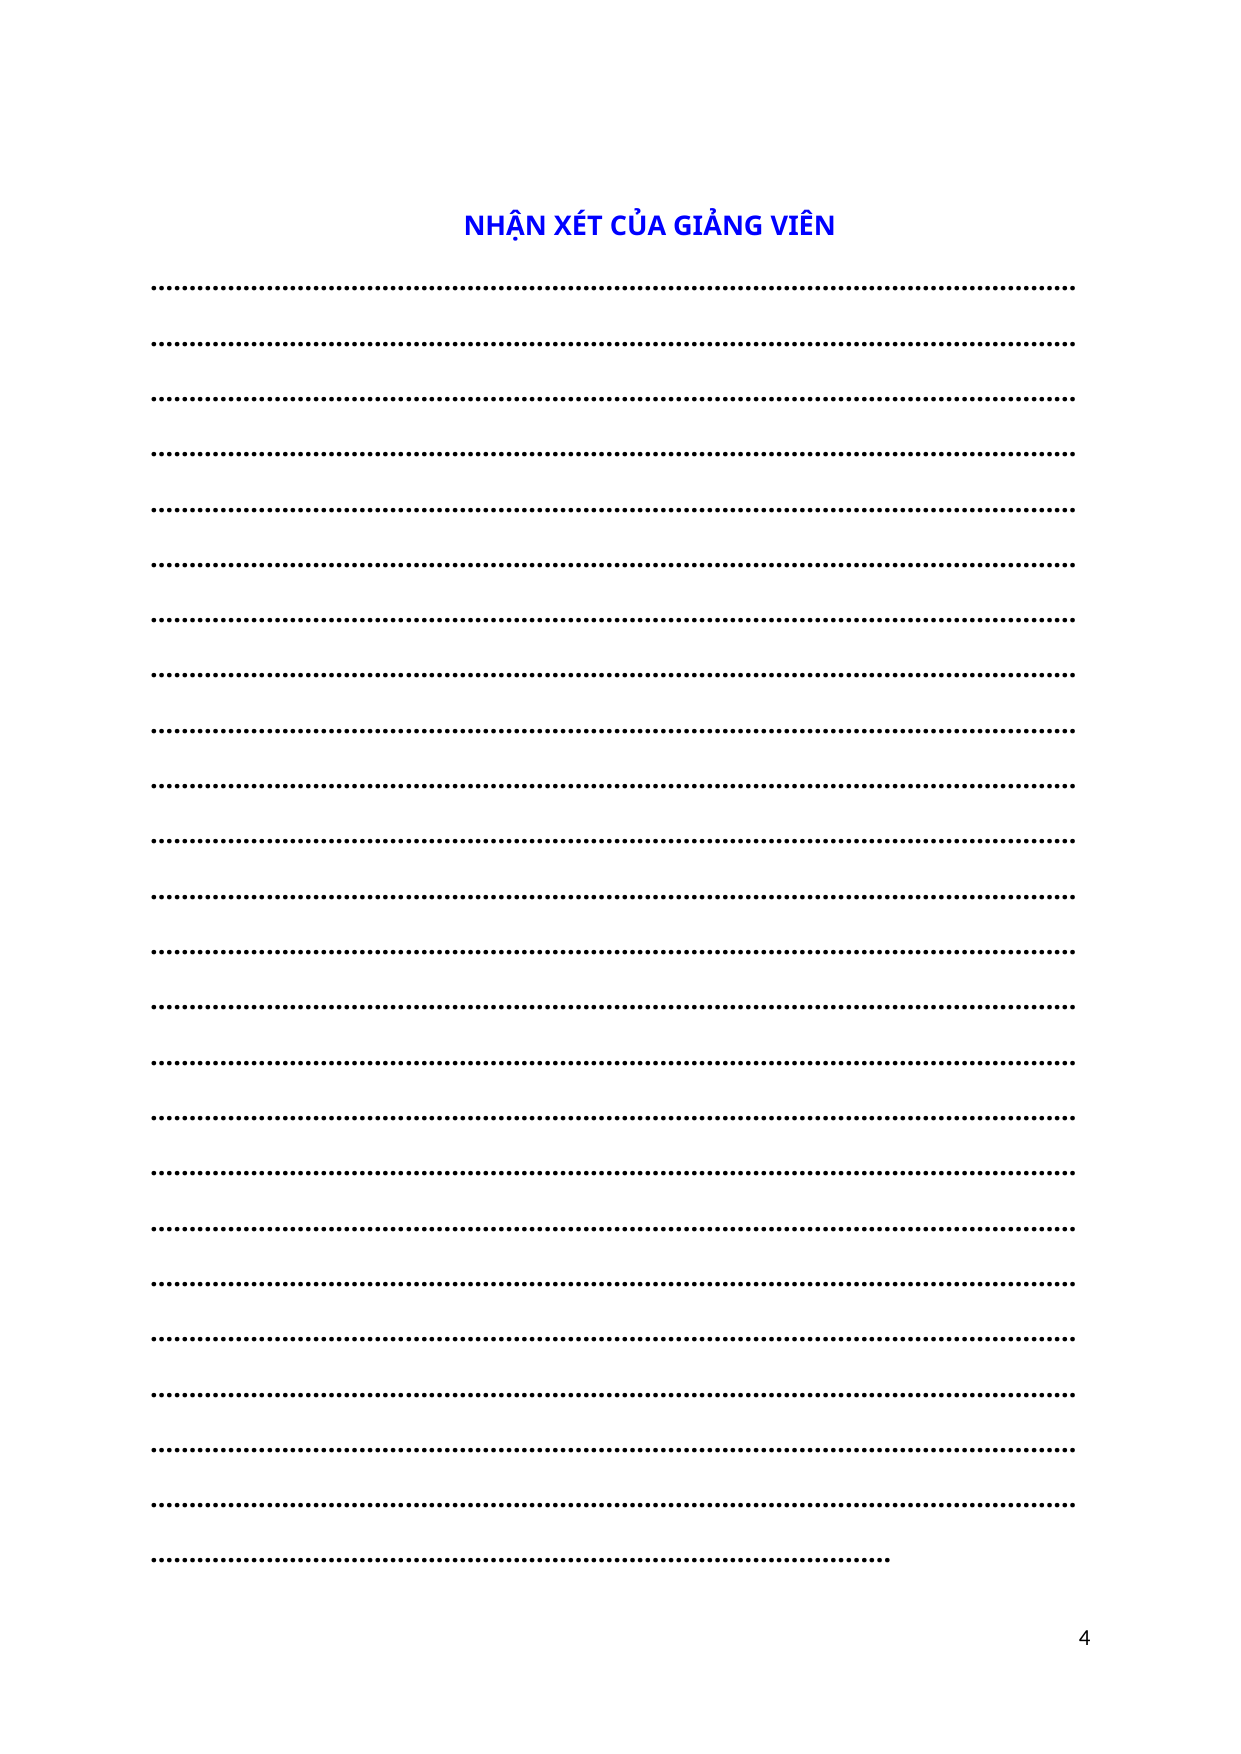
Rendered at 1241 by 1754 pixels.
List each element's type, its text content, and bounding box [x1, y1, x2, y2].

text ………………………………………………………………………………………………………………………………………………………………………………………………………………………………………………………………………………………………………………………………………………………………………………………………………………………………………………………………………………………………………………………………………………………………………………………………………………………………………………………………………………………………………………………………………………………………………………………………………………………………………………………………………………………………………………………………………………………………………………………………………………………………………………………………………………………………………………………………………………………………………………………………………………………………………………………………………………………………………………………………………………………………………………………………………………………………………………………………………………………………………………………………………………………………………………………………………………………………………………………………………………………………………………………………………………………………………………………………………………………………………………………………………………………………………………………………………………………………………………………………………………………………………………………………………………………………………………………………………………………………………………………………………………………………………………………………………………………………………………………………………………………………………………………………………………………………………………………………………………………………………………………………………………………………………………………………………………………………………… [150, 262, 1090, 1571]
subtitle NHẬN XÉT CỦA GIẢNG VIÊN [209, 206, 1090, 243]
